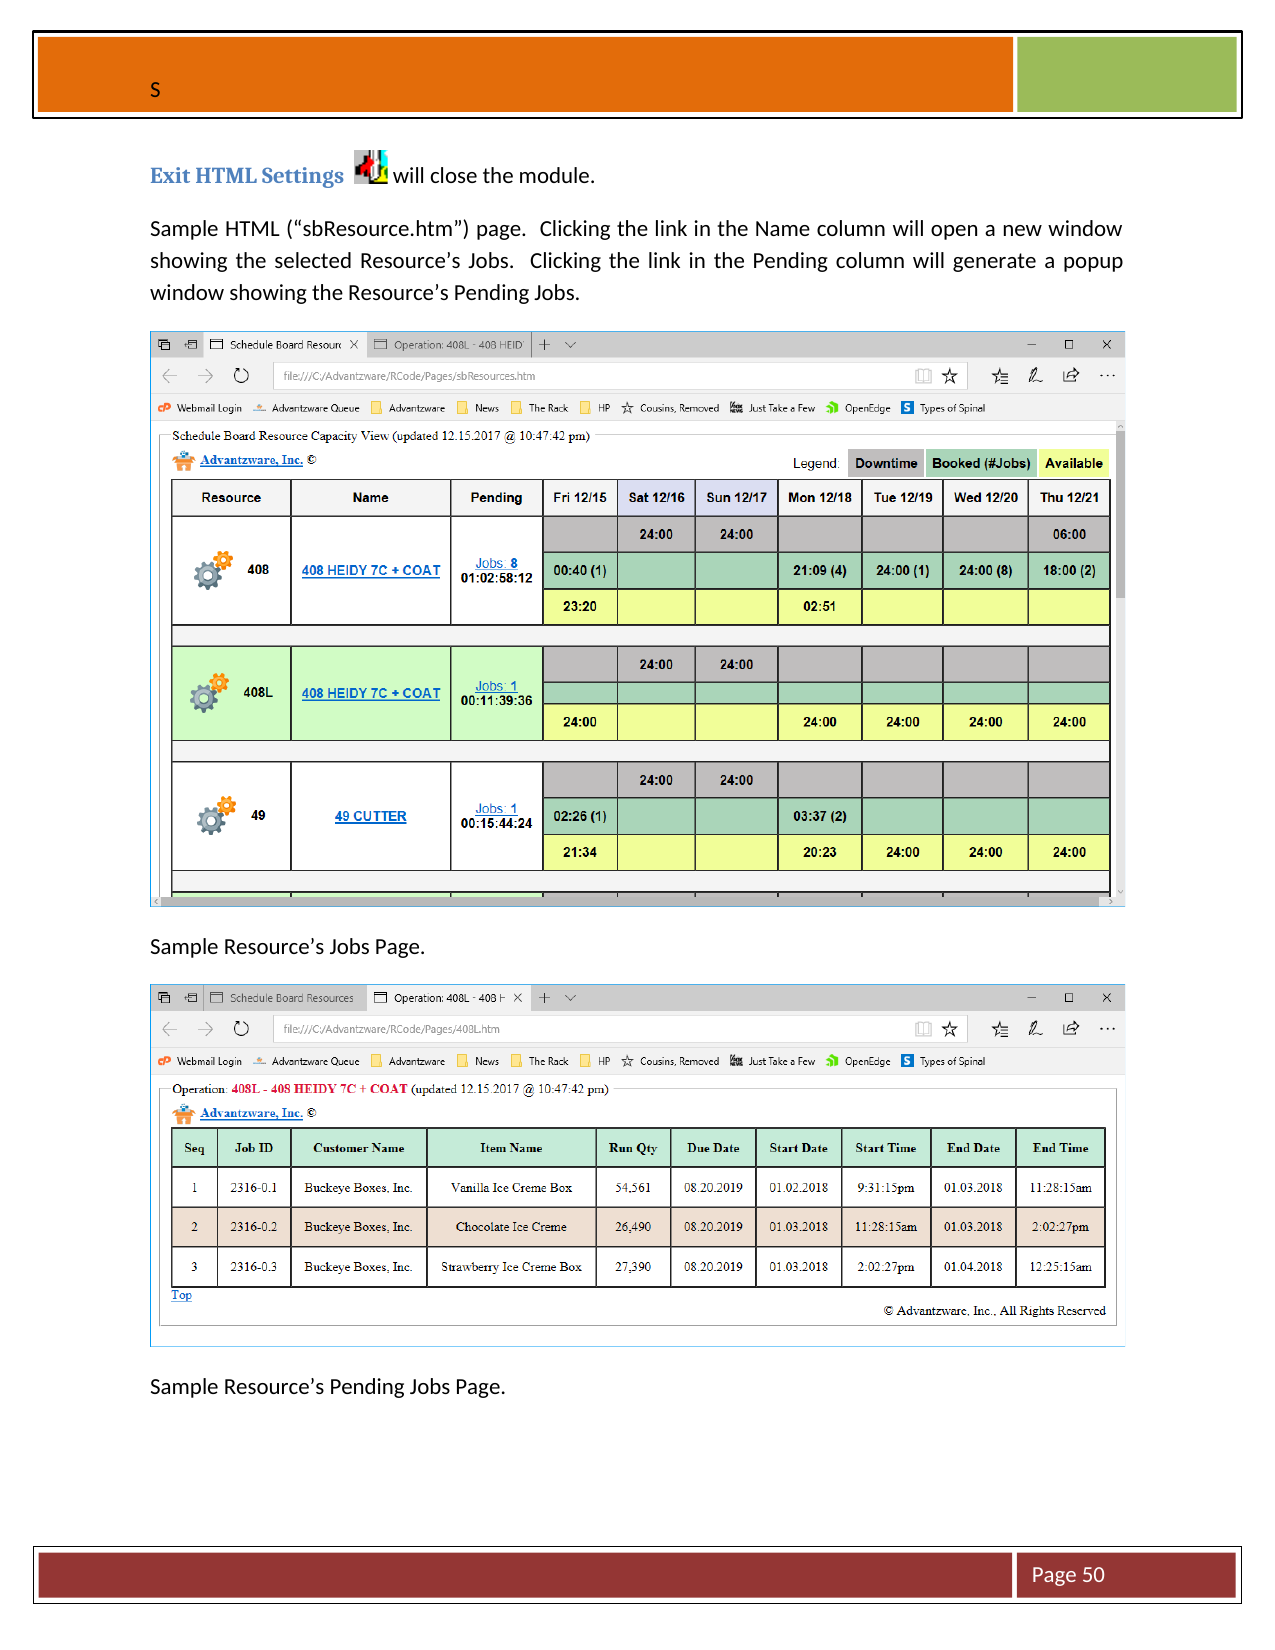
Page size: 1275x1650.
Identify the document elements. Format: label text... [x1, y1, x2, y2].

picture [150, 331, 1125, 907]
text Sample Resource’s Jobs Page. [150, 932, 1125, 960]
picture [150, 984, 1125, 1347]
text Exit HTML Settings will close the module. [150, 150, 1125, 189]
text Sample HTML (“sbResource.htm”) page. Clicking the link in the Name column will open a new window showing the selected Resource’s Jobs. Clicking the link in the Pending column will generate a popup window showing the Resource’s Pending Jobs. [150, 214, 1125, 306]
picture [354, 150, 388, 184]
text Sample Resource’s Pending Jobs Page. [150, 1372, 1125, 1400]
